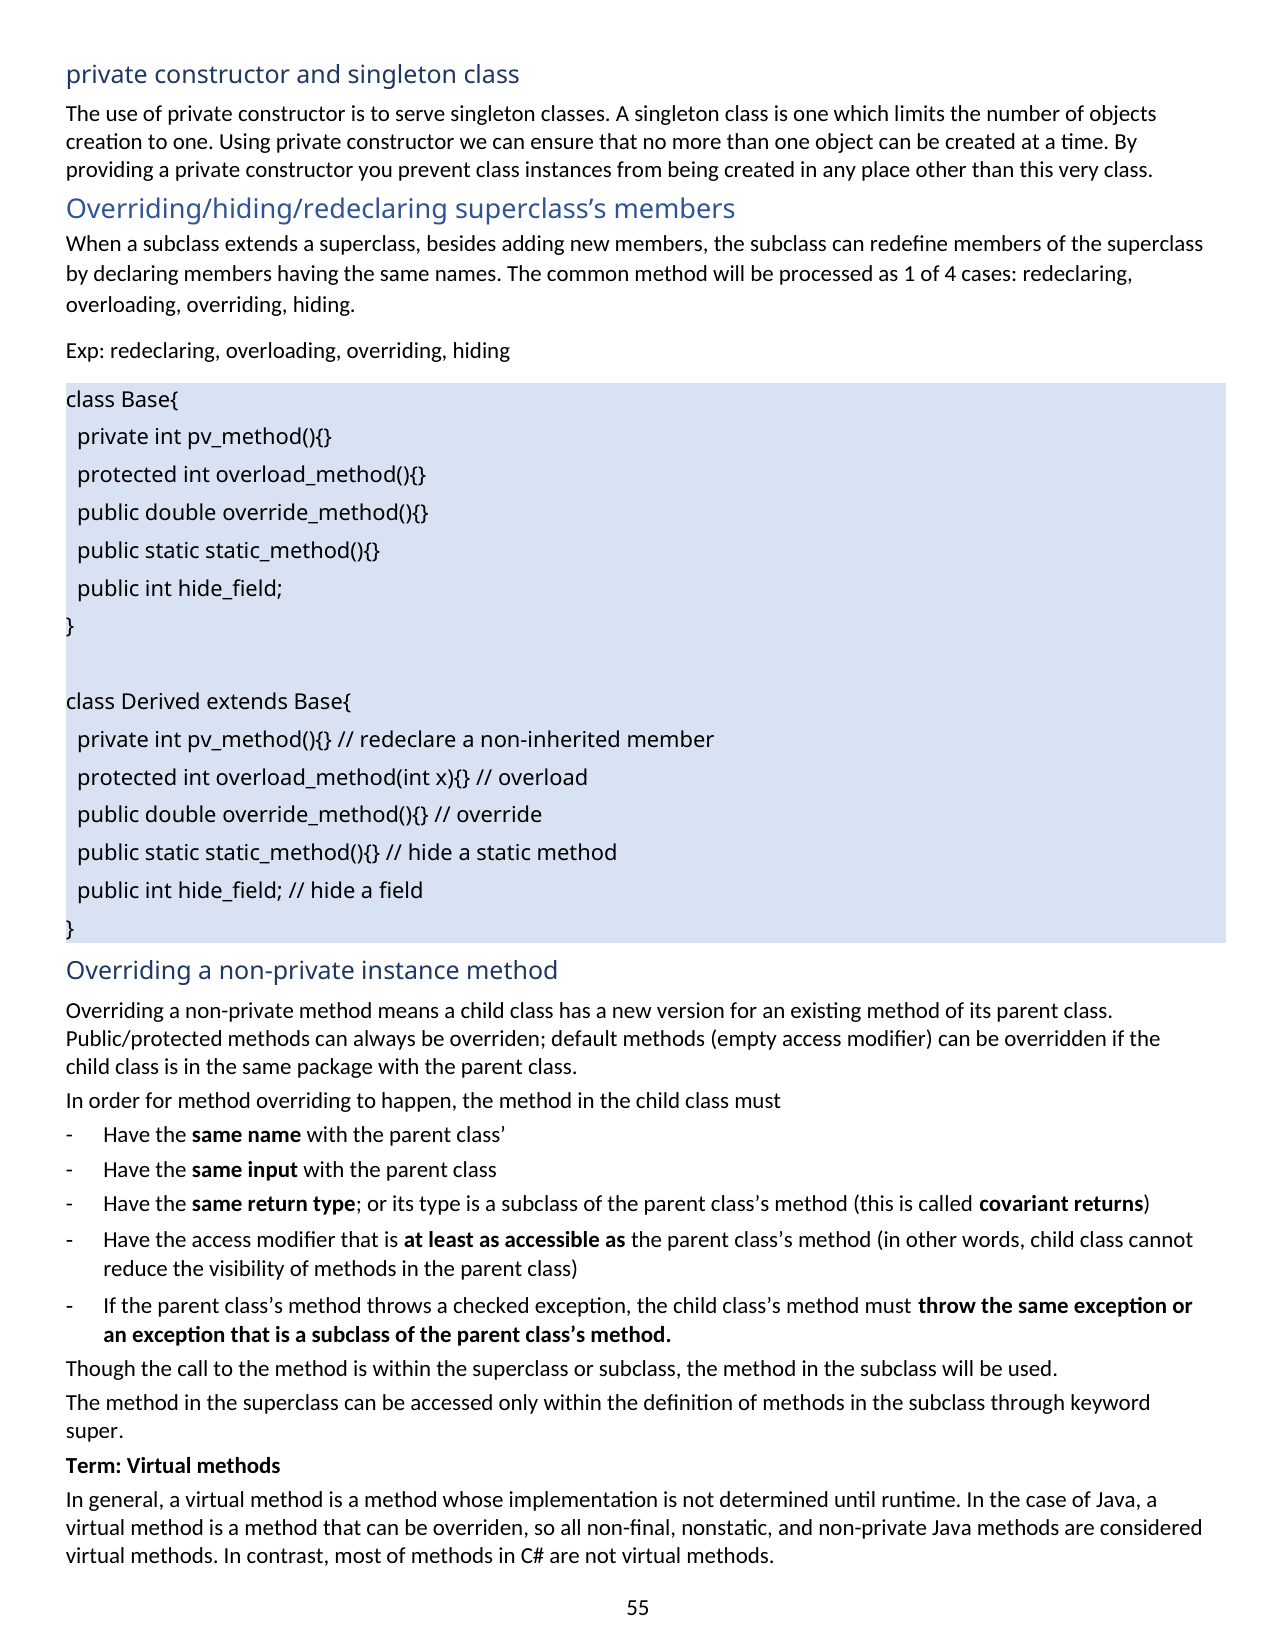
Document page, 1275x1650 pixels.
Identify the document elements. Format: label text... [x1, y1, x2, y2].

list Have the same input with the parent class [66, 1155, 1209, 1183]
text Overriding a non-private method means a child class has a new version for an existing method of its parent class. Public/protected methods can always be overriden; default methods (empty access modifier) can be overridden if the child class is in the same package with the parent class. [66, 996, 1209, 1080]
text class Base{ [66, 383, 1226, 413]
text public double override_method(){} // override [66, 799, 1226, 829]
text } [66, 610, 1226, 640]
list If the parent class’s method throws a checked exception, the child class’s method must throw the same exception or an exception that is a subclass of the parent class’s method. [66, 1289, 1209, 1348]
text private int pv_method(){} // redeclare a non-inherited member [66, 724, 1226, 754]
text In general, a virtual method is a method whose implementation is not determined until runtime. In the case of Java, a virtual method is a method that can be overriden, so all non-final, nonstatic, and non-private Java methods are considered virtual methods. In contrast, most of methods in C# are not virtual methods. [66, 1485, 1209, 1569]
text When a subclass extends a superclass, besides adding new members, the subclass can redefine members of the superclass by declaring members having the same names. The common method will be processed as 1 of 4 cases: redeclaring, overloading, overriding, hiding. [66, 229, 1209, 318]
text Though the call to the method is within the superclass or subclass, the method in the subclass will be used. [66, 1354, 1209, 1382]
list Have the same name with the parent class’ [66, 1120, 1209, 1148]
list Have the same return type; or its type is a subclass of the parent class’s method (this is called covariant returns) [66, 1189, 1209, 1217]
text Exp: redeclaring, overloading, overriding, hiding [66, 337, 1209, 365]
text } [66, 913, 1226, 943]
text public static static_method(){} // hide a static method [66, 837, 1226, 867]
text class Derived extends Base{ [66, 686, 1226, 716]
text protected int overload_method(){} [66, 459, 1226, 489]
text The method in the superclass can be accessed only within the definition of methods in the subclass through keyword super. [66, 1388, 1209, 1444]
text public int hide_field; // hide a field [66, 875, 1226, 905]
text public int hide_field; [66, 573, 1226, 602]
subtitle private constructor and singleton class [66, 56, 1209, 90]
text In order for method overriding to happen, the method in the child class must [66, 1086, 1209, 1114]
list Have the access modifier that is at least as accessible as the parent class’s method (in other words, child class cannot reduce the visibility of methods in the parent class) [66, 1223, 1209, 1282]
subtitle Overriding a non-private instance method [66, 953, 1209, 987]
text The use of private constructor is to serve singleton classes. A singleton class is one which limits the number of objects creation to one. Using private constructor we can ensure that no more than one object can be created at a time. By providing a private constructor you prevent class instances from being created in any place other than this very class. [66, 99, 1209, 183]
text protected int overload_method(int x){} // overload [66, 762, 1226, 791]
subtitle Overriding/hiding/redeclaring superclass’s members [66, 189, 1209, 226]
text public double override_method(){} [66, 497, 1226, 527]
text Term: Virtual methods [66, 1451, 1209, 1479]
text private int pv_method(){} [66, 421, 1226, 451]
text public static static_method(){} [66, 535, 1226, 564]
